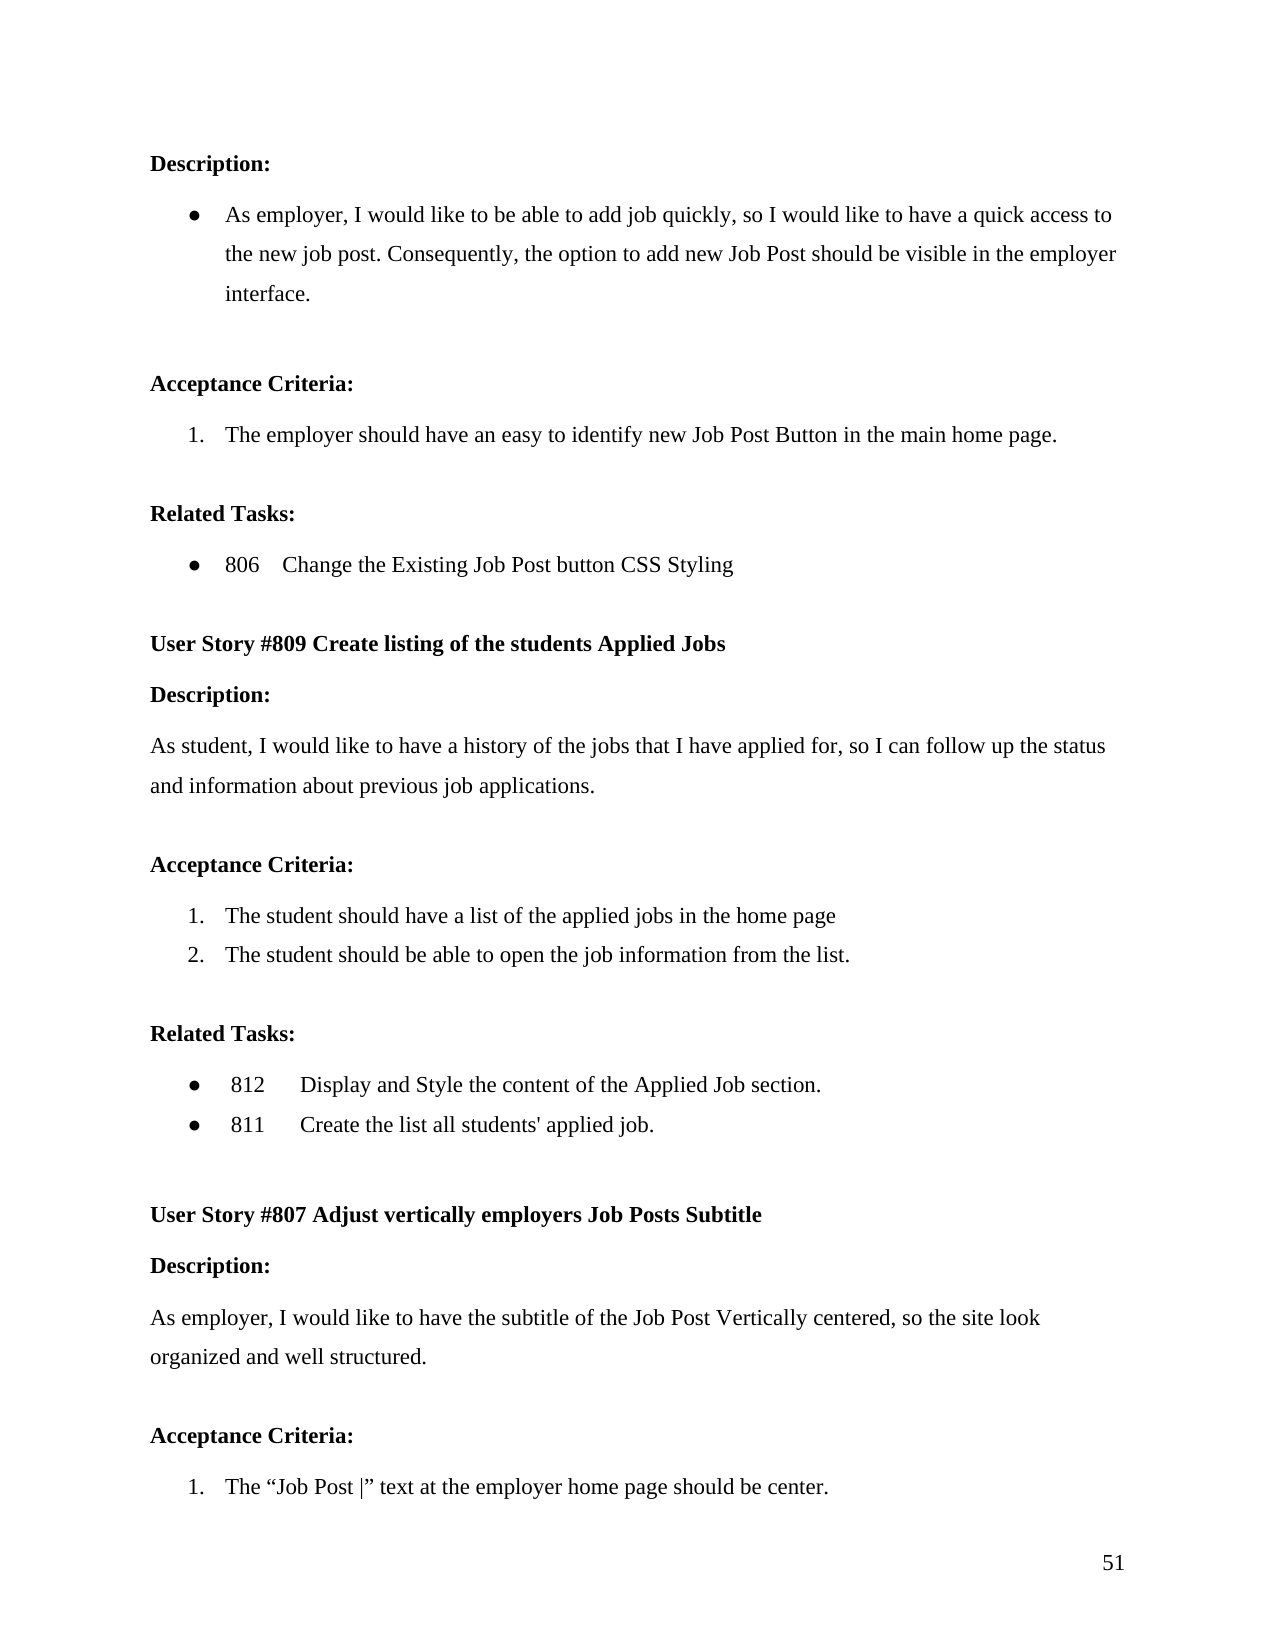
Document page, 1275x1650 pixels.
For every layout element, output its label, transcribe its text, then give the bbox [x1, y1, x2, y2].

text Description: [150, 682, 1125, 708]
text As employer, I would like to have the subtitle of the Job Post Vertically centered, so the site look organized and well structured. [150, 1304, 1125, 1369]
text Acceptance Criteria: [150, 851, 1125, 877]
list 806 Change the Existing Job Post button CSS Styling [187, 552, 1125, 578]
text User Story #809 Create listing of the students Applied Jobs [150, 631, 1125, 657]
text Description: [150, 1253, 1125, 1279]
text Related Tasks: [150, 1021, 1125, 1047]
list The employer should have an easy to identify new Job Post Button in the main home page. [187, 422, 1125, 448]
text User Story #807 Adjust vertically employers Job Posts Subtitle [150, 1202, 1125, 1228]
list 811 Create the list all students' applied job. [187, 1111, 1125, 1137]
list The student should have a list of the applied jobs in the home page [187, 902, 1125, 928]
text As student, I would like to have a history of the jobs that I have applied for, so I can follow up the status and information about previous job applications. [150, 733, 1125, 798]
list The student should be able to open the job information from the list. [187, 942, 1125, 968]
text Related Tasks: [150, 501, 1125, 527]
text Description: [150, 150, 1125, 176]
text Acceptance Criteria: [150, 1422, 1125, 1448]
list 812 Display and Style the content of the Applied Job section. [187, 1072, 1125, 1098]
text Acceptance Criteria: [150, 371, 1125, 397]
list The “Job Post |” text at the employer home page should be center. [187, 1473, 1125, 1499]
list As employer, I would like to be able to add job quickly, so I would like to have a quick access to the new job post. Consequently, the option to add new Job Post should be visible in the employer interface. [187, 201, 1125, 306]
